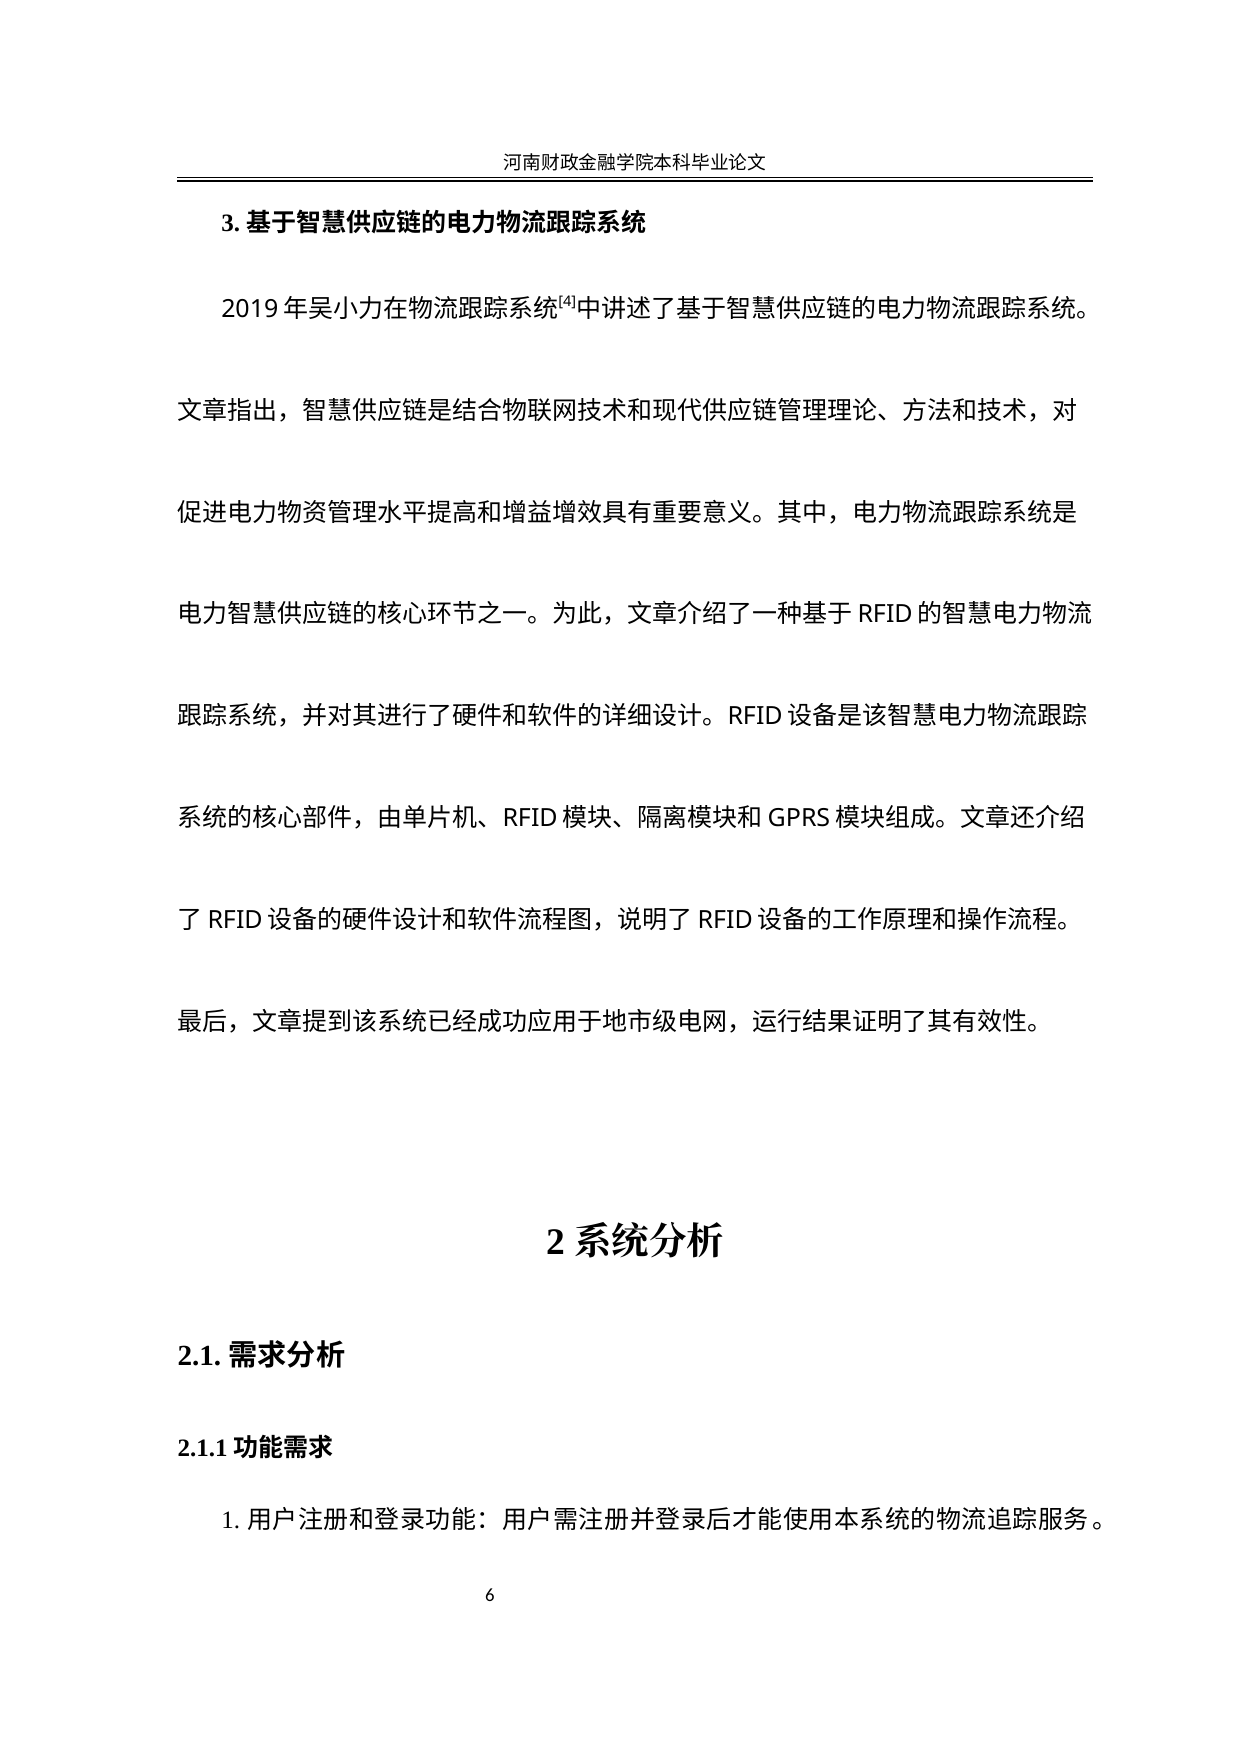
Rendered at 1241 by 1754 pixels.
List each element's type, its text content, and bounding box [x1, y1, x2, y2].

list 1. 用户注册和登录功能：用户需注册并登录后才能使用本系统的物流追踪服务。 [177, 1484, 1093, 1552]
list 3. 基于智慧供应链的电力物流跟踪系统 [221, 186, 1093, 254]
text 2.1.1 功能需求 [177, 1412, 1093, 1479]
text 2.1. 需求分析 [177, 1318, 1093, 1386]
subtitle 2 系统分析 [177, 1207, 1093, 1275]
text 2019年吴小力在物流跟踪系统[4]中讲述了基于智慧供应链的电力物流跟踪系统。文章指出，智慧供应链是结合物联网技术和现代供应链管理理论、方法和技术，对促进电力物资管理水平提高和增益增效具有重要意义。其中，电力物流跟踪系统是电力智慧供应链的核心环节之一。为此，文章介绍了一种基于RFID的智慧电力物流跟踪系统，并对其进行了硬件和软件的详细设计。RFID设备是该智慧电力物流跟踪系统的核心部件，由单片机、RFID模块、隔离模块和GPRS模块组成。文章还介绍了RFID设备的硬件设计和软件流程图，说明了RFID设备的工作原理和操作流程。最后，文章提到该系统已经成功应用于地市级电网，运行结果证明了其有效性。 [177, 272, 1093, 1053]
